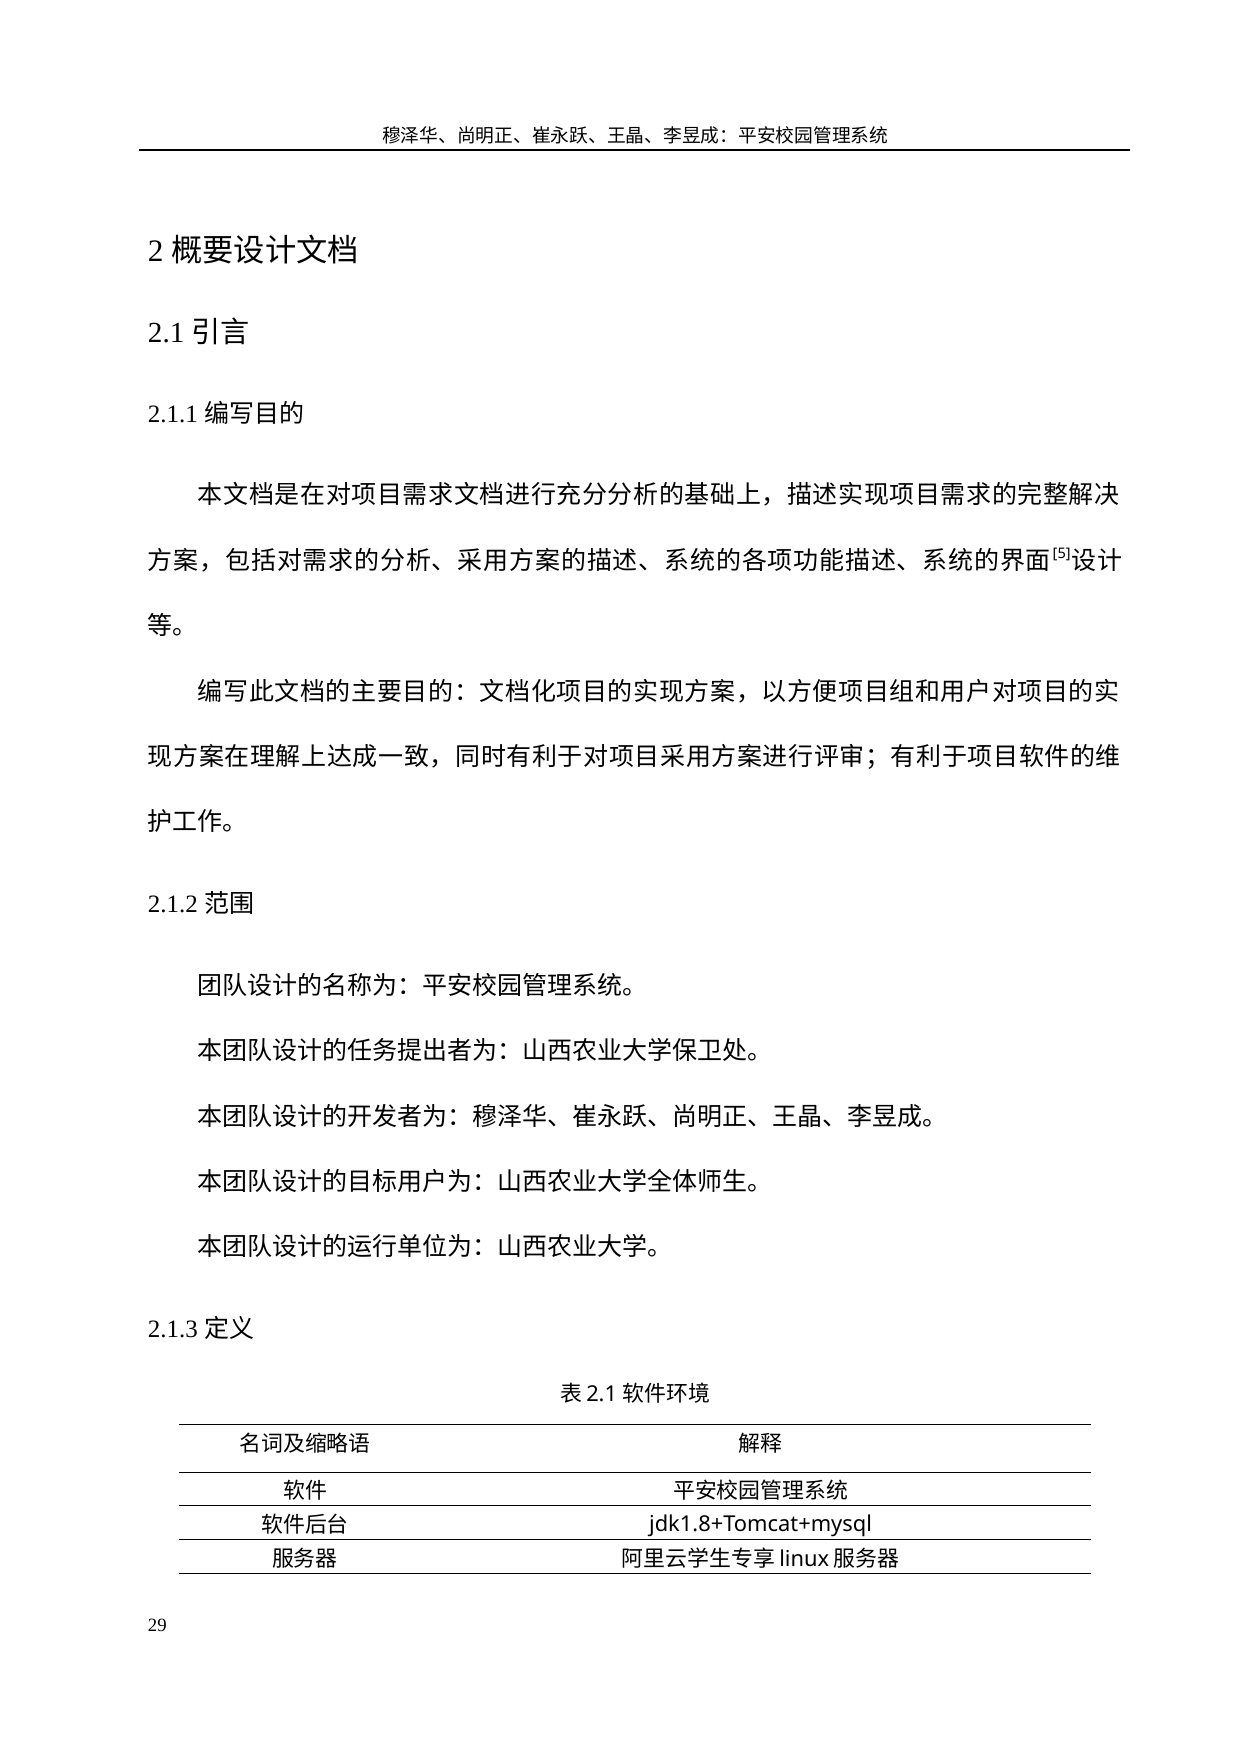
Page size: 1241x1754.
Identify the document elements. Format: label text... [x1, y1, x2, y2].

subtitle 2.1.3 定义 [148, 1294, 1122, 1359]
text 本团队设计的运行单位为：山西农业大学。 [148, 1212, 1122, 1278]
text 本团队设计的目标用户为：山西农业大学全体师生。 [148, 1147, 1122, 1212]
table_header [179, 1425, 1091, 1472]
text 本团队设计的任务提出者为：山西农业大学保卫处。 [148, 1016, 1122, 1081]
subtitle 2.1.1 编写目的 [148, 378, 1122, 444]
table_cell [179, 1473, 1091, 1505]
subtitle 2.1 引言 [148, 297, 1122, 362]
text 本文档是在对项目需求文档进行充分分析的基础上，描述实现项目需求的完整解决方案，包括对需求的分析、采用方案的描述、系统的各项功能描述、系统的界面[5]设计等。 [148, 460, 1122, 656]
subtitle 2.1.2 范围 [148, 869, 1122, 934]
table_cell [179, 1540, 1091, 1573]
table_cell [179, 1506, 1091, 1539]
subtitle 2 概要设计文档 [148, 215, 1122, 281]
text 编写此文档的主要目的：文档化项目的实现方案，以方便项目组和用户对项目的实现方案在理解上达成一致，同时有利于对项目采用方案进行评审；有利于项目软件的维护工作。 [148, 656, 1122, 853]
text 团队设计的名称为：平安校园管理系统。 [148, 951, 1122, 1016]
text 表2.1 软件环境 [148, 1376, 1122, 1408]
text 本团队设计的开发者为：穆泽华、崔永跃、尚明正、王晶、李昱成。 [148, 1081, 1122, 1147]
